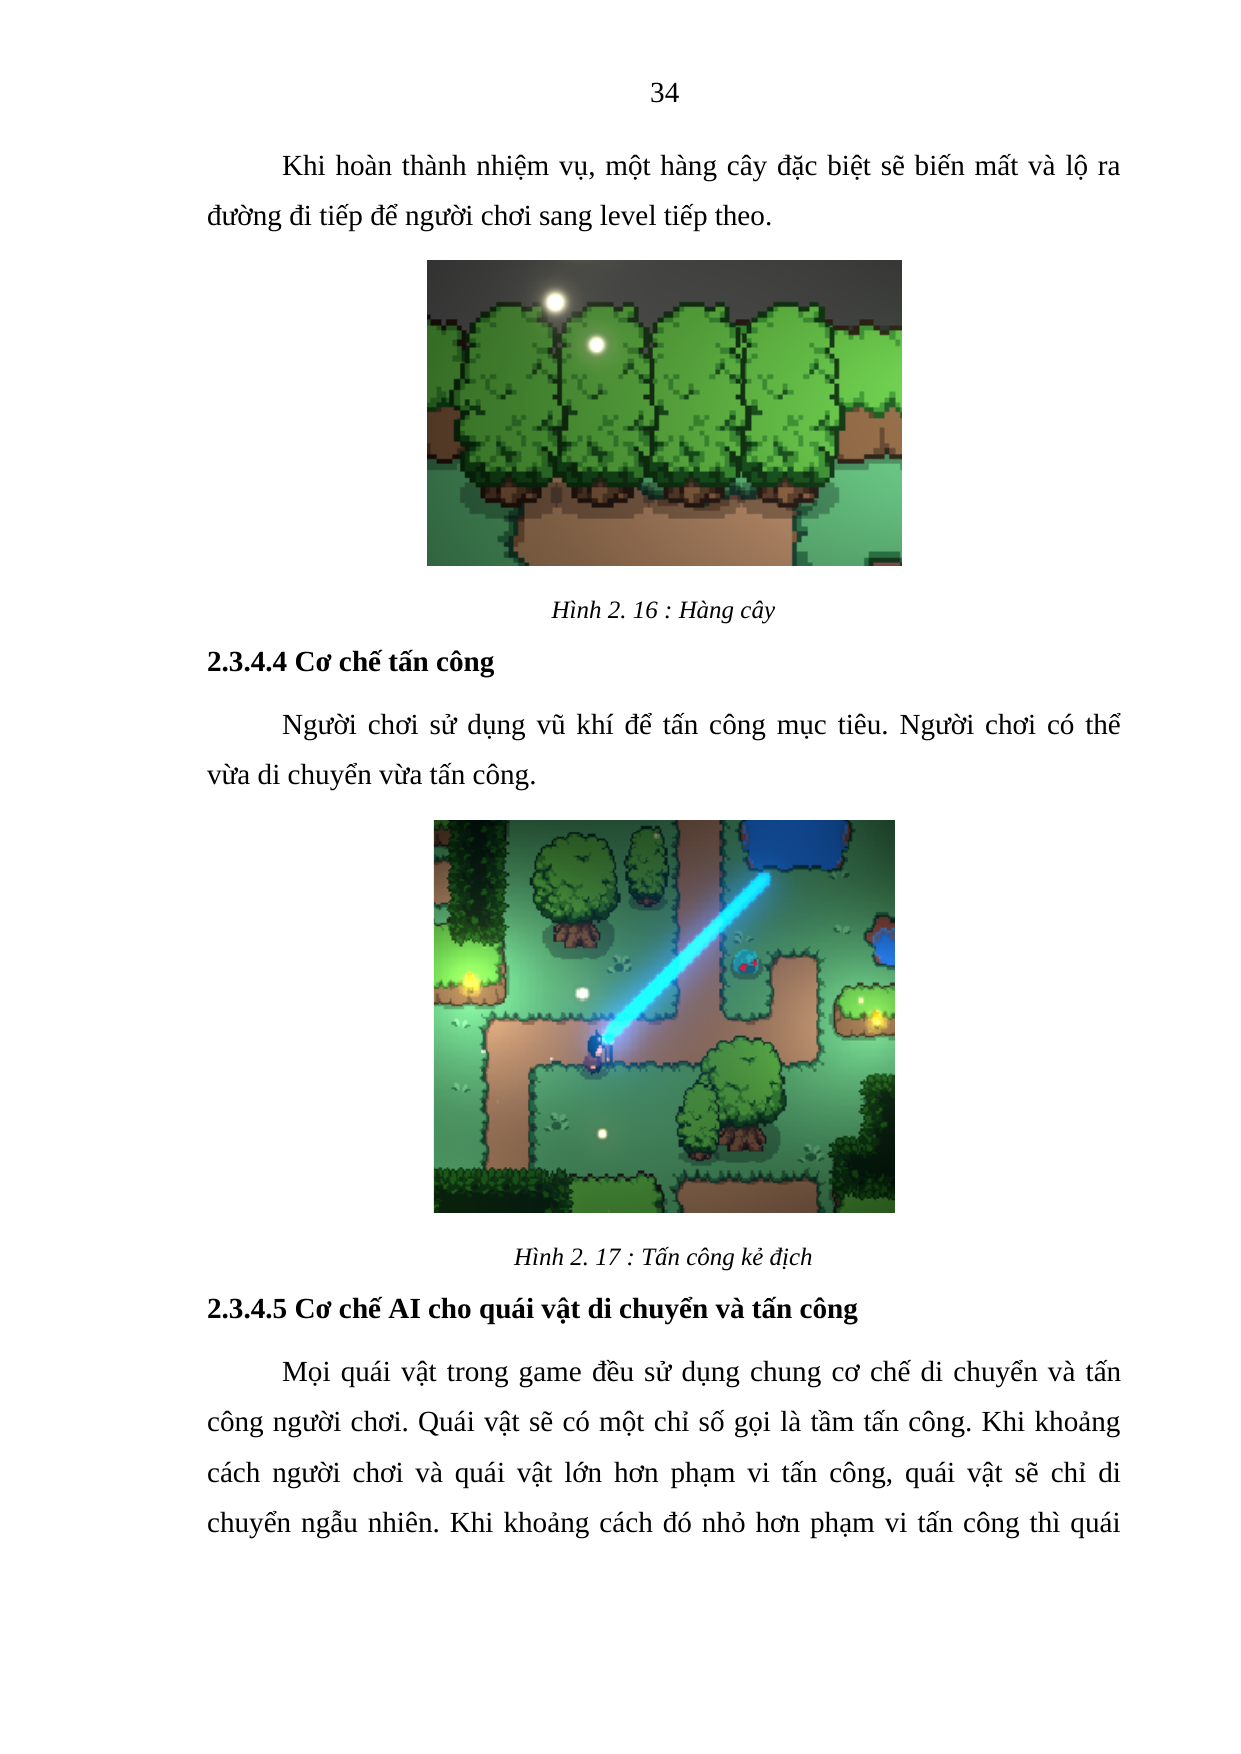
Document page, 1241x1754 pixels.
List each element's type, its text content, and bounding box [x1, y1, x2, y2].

subtitle 2.3.4.5 Cơ chế AI cho quái vật di chuyển và tấn công [207, 1291, 1122, 1325]
text Khi hoàn thành nhiệm vụ, một hàng cây đặc biệt sẽ biến mất và lộ ra đường đi tiếp để người chơi sang level tiếp theo. [207, 148, 1122, 232]
text Người chơi sử dụng vũ khí để tấn công mục tiêu. Người chơi có thể vừa di chuyển vừa tấn công. [207, 707, 1122, 791]
picture [427, 260, 902, 566]
subtitle 2.3.4.4 Cơ chế tấn công [207, 644, 1122, 678]
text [207, 1354, 1122, 1539]
picture [433, 820, 895, 1213]
